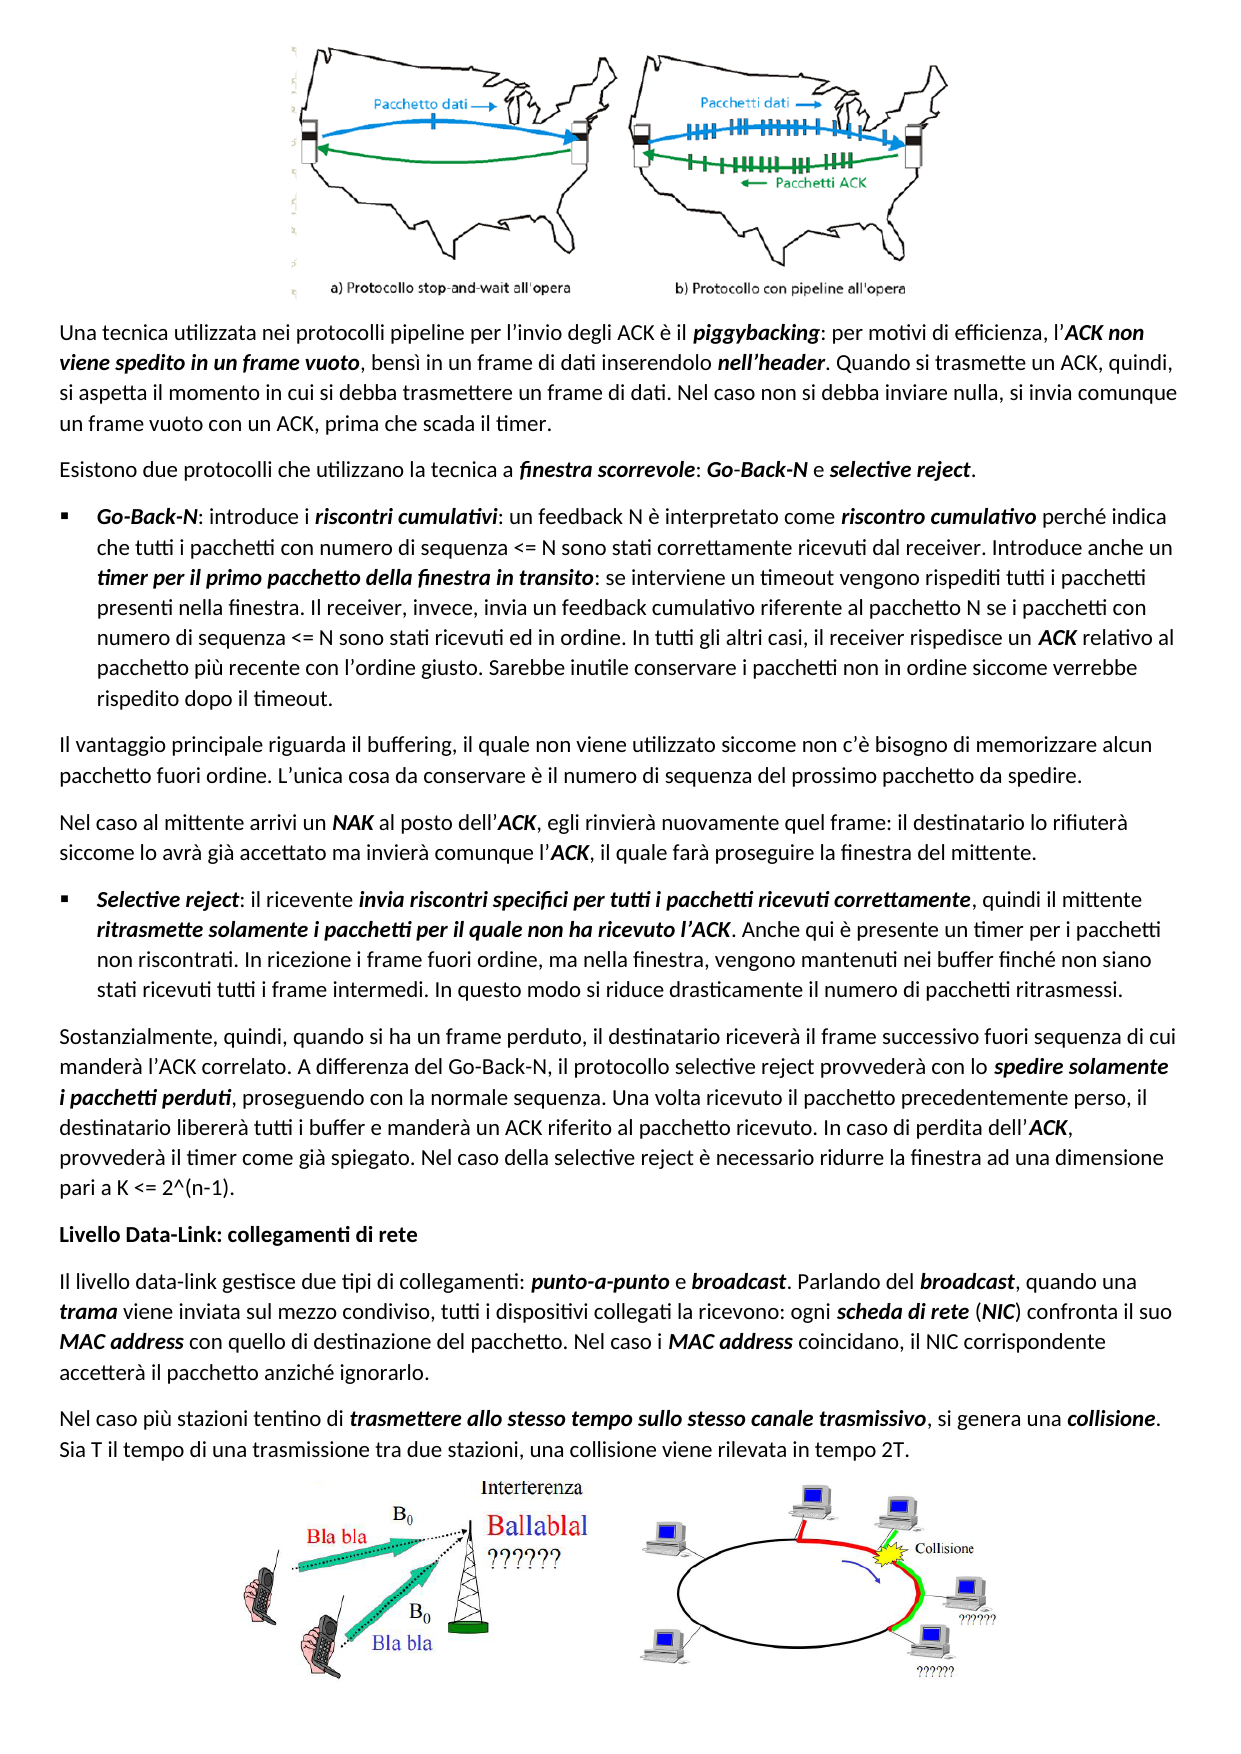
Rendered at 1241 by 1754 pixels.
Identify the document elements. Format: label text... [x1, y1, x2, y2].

text Nel caso al mittente arrivi un NAK al posto dell’ACK, egli rinvierà nuovamente quel frame: il destinatario lo rifiuterà siccome lo avrà già accettato ma invierà comunque l’ACK, il quale farà proseguire la finestra del mittente. [59, 808, 1181, 866]
picture [242, 1481, 998, 1682]
list Go-Back-N: introduce i riscontri cumulativi: un feedback N è interpretato come riscontro cumulativo perché indica che tutti i pacchetti con numero di sequenza <= N sono stati correttamente ricevuti dal receiver. Introduce anche un timer per il primo pacchetto della finestra in transito: se interviene un timeout vengono rispediti tutti i pacchetti presenti nella finestra. Il receiver, invece, invia un feedback cumulativo riferente al pacchetto N se i pacchetti con numero di sequenza <= N sono stati ricevuti ed in ordine. In tutti gli altri casi, il receiver rispedisce un ACK relativo al pacchetto più recente con l’ordine giusto. Sarebbe inutile conservare i pacchetti non in ordine siccome verrebbe rispedito dopo il timeout. [59, 502, 1181, 712]
text Nel caso più stazioni tentino di trasmettere allo stesso tempo sullo stesso canale trasmissivo, si genera una collisione. Sia T il tempo di una trasmissione tra due stazioni, una collisione viene rilevata in tempo 2T. [59, 1404, 1181, 1463]
text Il livello data-link gestisce due tipi di collegamenti: punto-a-punto e broadcast. Parlando del broadcast, quando una trama viene inviata sul mezzo condiviso, tutti i dispositivi collegati la ricevono: ogni scheda di rete (NIC) confronta il suo MAC address con quello di destinazione del pacchetto. Nel caso i MAC address coincidano, il NIC corrispondente accetterà il pacchetto anziché ignorarlo. [59, 1267, 1181, 1386]
text Esistono due protocolli che utilizzano la tecnica a finestra scorrevole: Go-Back-N e selective reject. [59, 456, 1181, 484]
text Livello Data-Link: collegamenti di rete [59, 1220, 1181, 1248]
text Il vantaggio principale riguarda il buffering, il quale non viene utilizzato siccome non c’è bisogno di memorizzare alcun pacchetto fuori ordine. L’unica cosa da conservare è il numero di sequenza del prossimo pacchetto da spedire. [59, 731, 1181, 789]
text Sostanzialmente, quindi, quando si ha un frame perduto, il destinatario riceverà il frame successivo fuori sequenza di cui manderà l’ACK correlato. A differenza del Go-Back-N, il protocollo selective reject provvederà con lo spedire solamente i pacchetti perduti, proseguendo con la normale sequenza. Una volta ricevuto il pacchetto precedentemente perso, il destinatario libererà tutti i buffer e manderà un ACK riferito al pacchetto ricevuto. In caso di perdita dell’ACK, provvederà il timer come già spiegato. Nel caso della selective reject è necessario ridurre la finestra ad una dimensione pari a K <= 2^(n-1). [59, 1022, 1181, 1201]
list Selective reject: il ricevente invia riscontri specifici per tutti i pacchetti ricevuti correttamente, quindi il mittente ritrasmette solamente i pacchetti per il quale non ha ricevuto l’ACK. Anche qui è presente un timer per i pacchetti non riscontrati. In ricezione i frame fuori ordine, ma nella finestra, vengono mantenuti nei buffer finché non siano stati ricevuti tutti i frame intermedi. In questo modo si riduce drasticamente il numero di pacchetti ritrasmessi. [59, 885, 1181, 1003]
picture [291, 44, 949, 300]
text Una tecnica utilizzata nei protocolli pipeline per l’invio degli ACK è il piggybacking: per motivi di efficienza, l’ACK non viene spedito in un frame vuoto, bensì in un frame di dati inserendolo nell’header. Quando si trasmette un ACK, quindi, si aspetta il momento in cui si debba trasmettere un frame di dati. Nel caso non si debba inviare nulla, si invia comunque un frame vuoto con un ACK, prima che scada il timer. [59, 318, 1181, 437]
